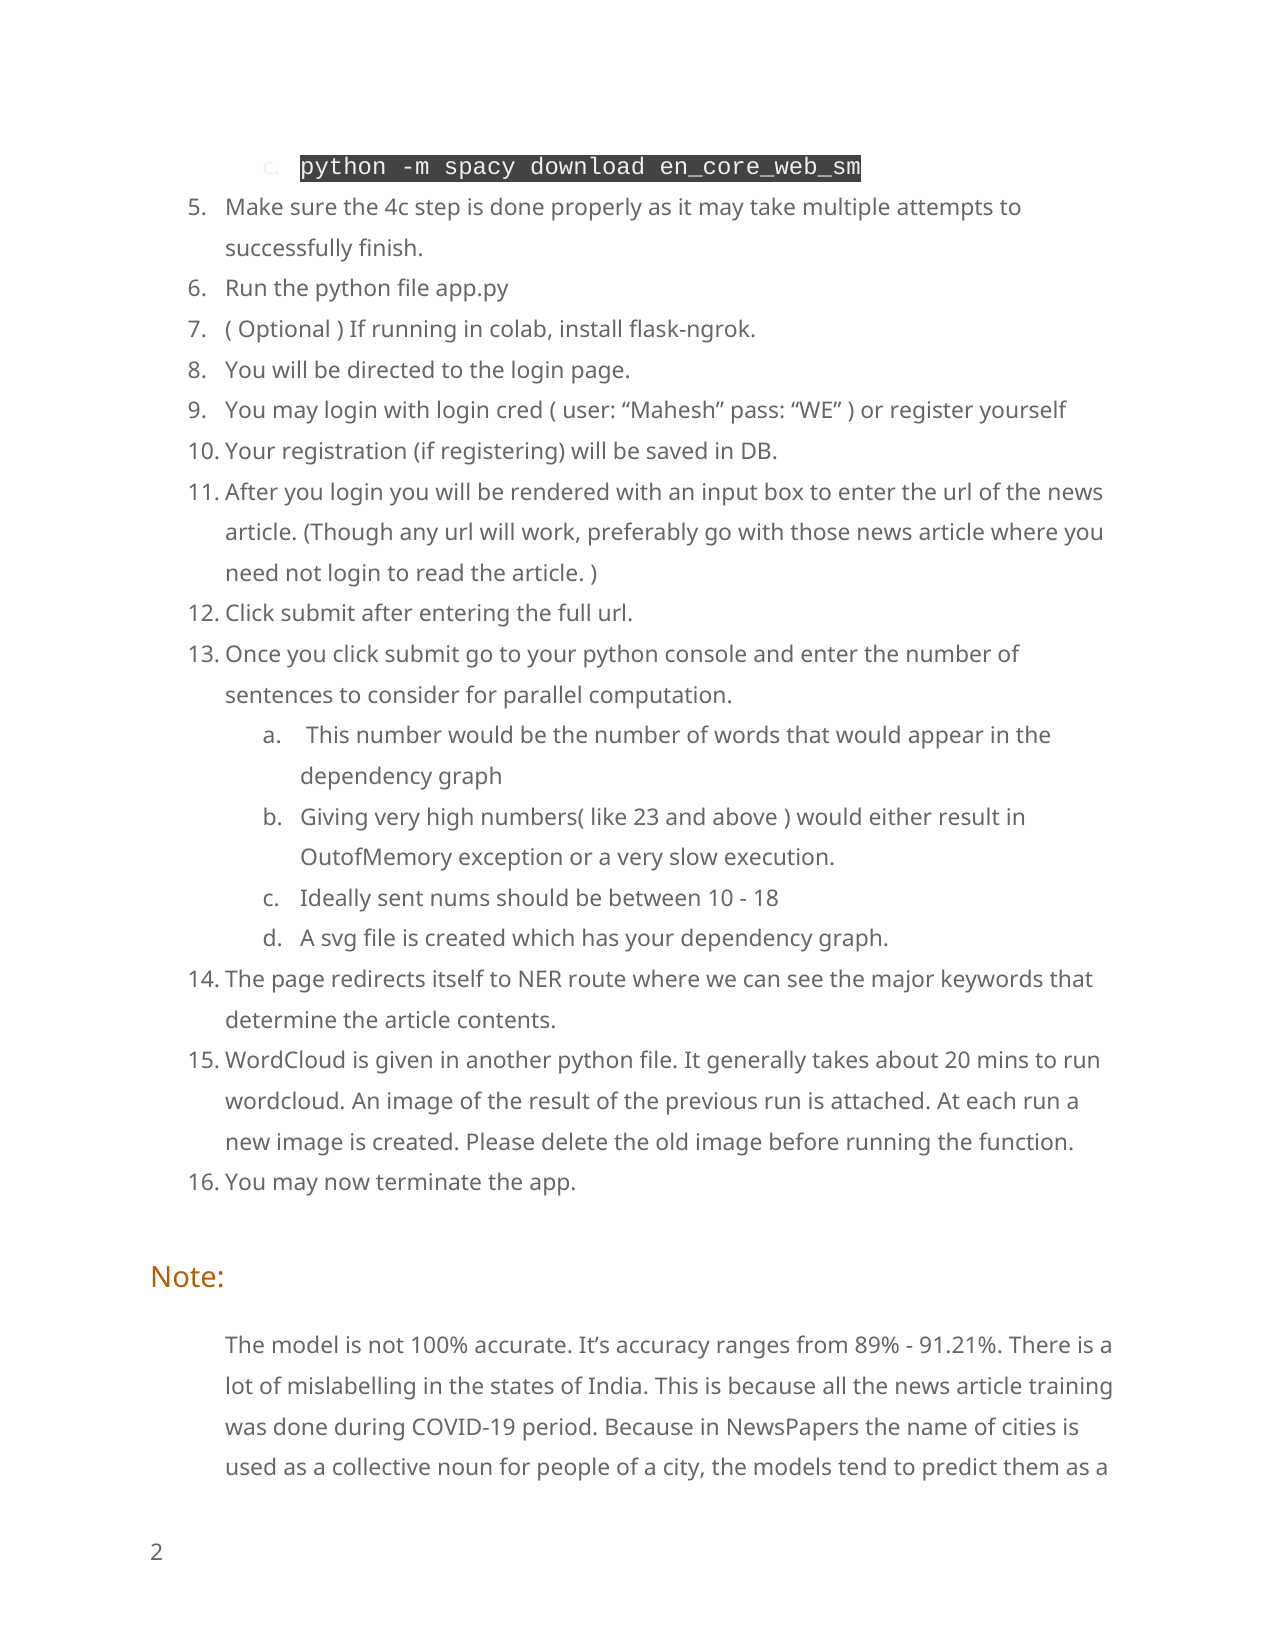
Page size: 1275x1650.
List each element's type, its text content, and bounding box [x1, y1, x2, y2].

list WordCloud is given in another python file. It generally takes about 20 mins to run wordcloud. An image of the result of the previous run is attached. At each run a new image is created. Please delete the old image before running the function. [187, 1044, 1125, 1157]
list You will be directed to the login page. [187, 354, 1125, 385]
list Once you click submit go to your python console and enter the number of sentences to consider for parallel computation. [187, 638, 1125, 710]
list python -m spacy download en_core_web_sm [262, 150, 1125, 182]
list Click submit after entering the full url. [187, 597, 1125, 629]
subtitle Note: [150, 1257, 1125, 1296]
list The page redirects itself to NER route where we can see the major keywords that determine the article contents. [187, 963, 1125, 1035]
list You may now terminate the app. [187, 1166, 1125, 1197]
list Run the python file app.py [187, 272, 1125, 304]
list Your registration (if registering) will be saved in DB. [187, 435, 1125, 466]
list You may login with login cred ( user: “Mahesh” pass: “WE” ) or register yourself [187, 394, 1125, 426]
list After you login you will be rendered with an input box to enter the url of the news article. (Though any url will work, preferably go with those news article where you need not login to read the article. ) [187, 476, 1125, 588]
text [225, 1329, 1125, 1482]
list This number would be the number of words that would appear in the dependency graph [262, 719, 1125, 791]
list Ideally sent nums should be between 10 - 18 [262, 882, 1125, 913]
list A svg file is created which has your dependency graph. [262, 922, 1125, 954]
list Make sure the 4c step is done properly as it may take multiple attempts to successfully finish. [187, 191, 1125, 263]
list Giving very high numbers( like 23 and above ) would either result in OutofMemory exception or a very slow execution. [262, 801, 1125, 872]
list ( Optional ) If running in colab, install flask-ngrok. [187, 313, 1125, 344]
